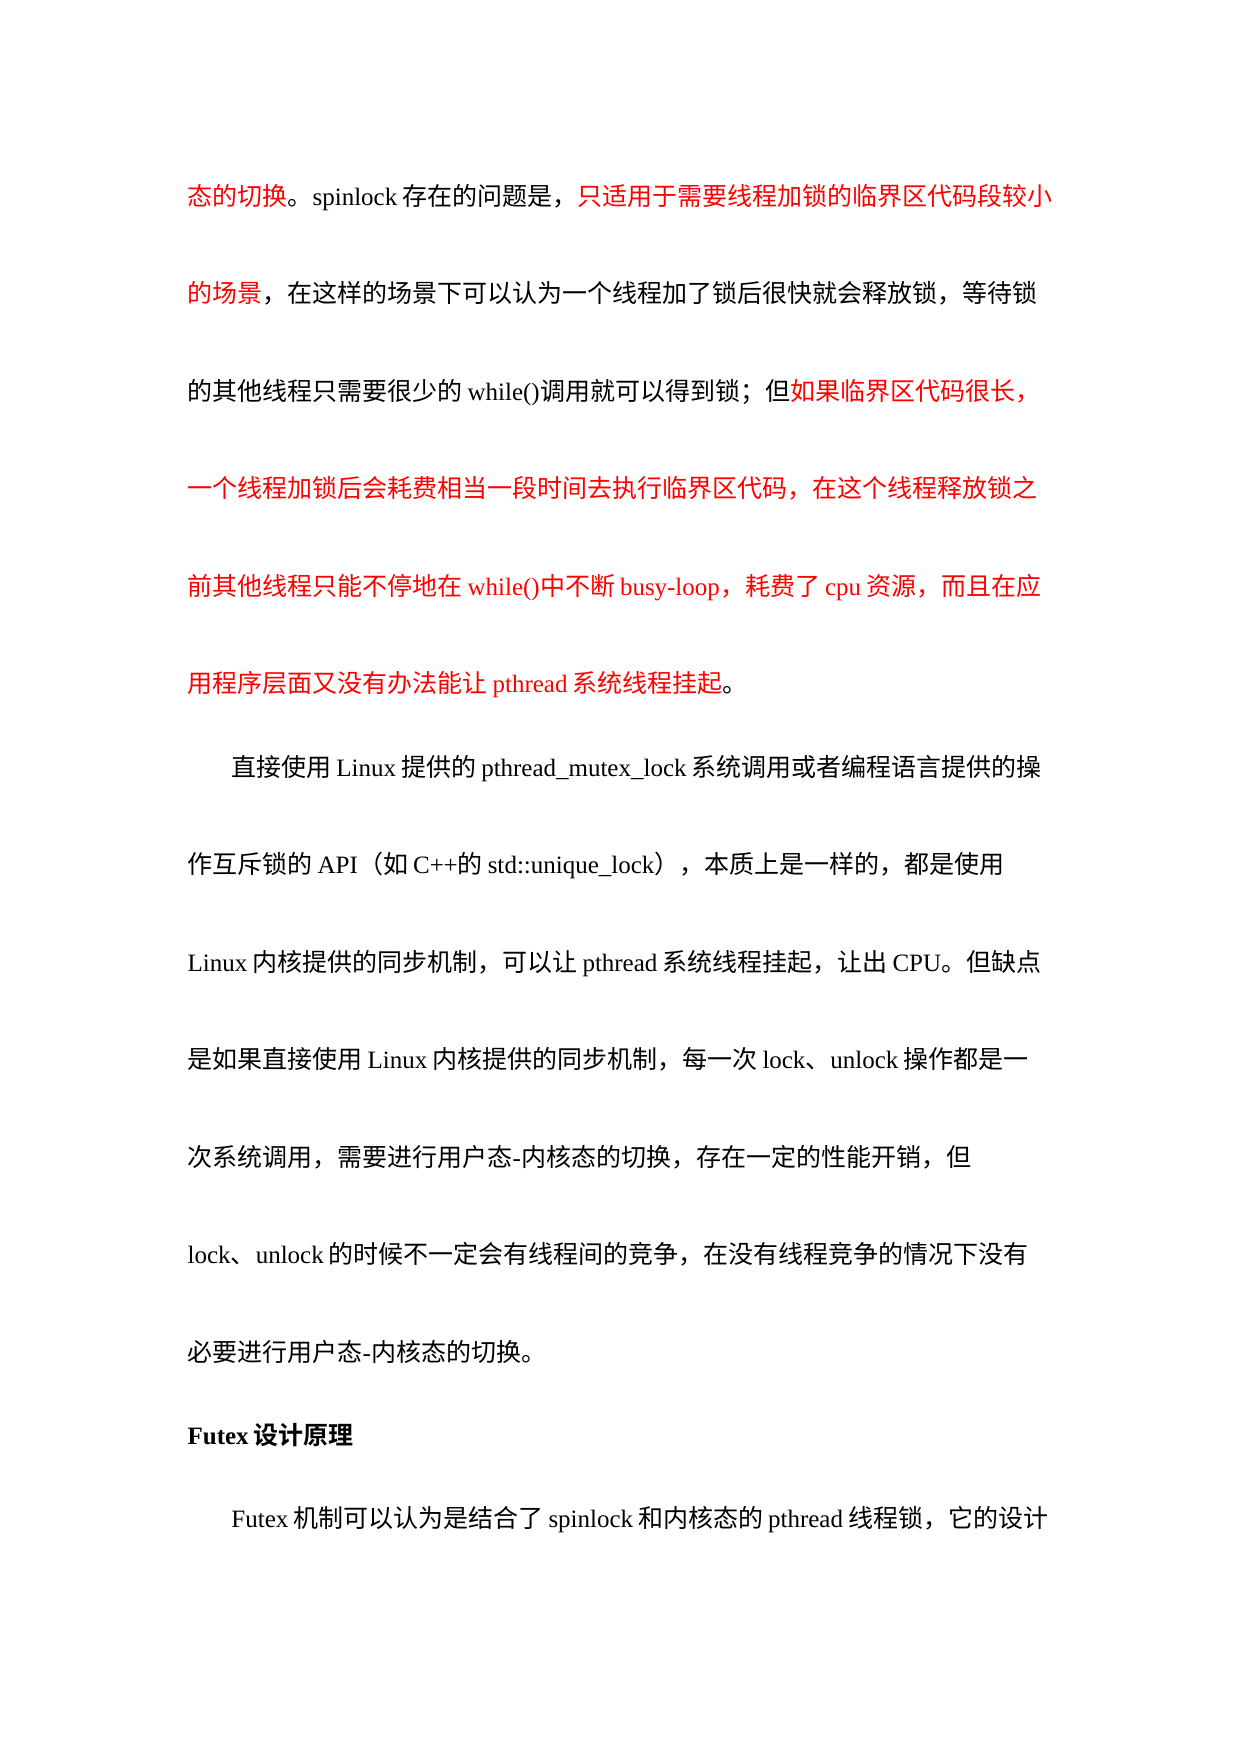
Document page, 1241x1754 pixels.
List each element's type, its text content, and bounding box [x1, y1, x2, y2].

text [187, 1484, 1053, 1549]
text 直接使用Linux提供的pthread_mutex_lock系统调用或者编程语言提供的操作互斥锁的API（如C++的std::unique_lock），本质上是一样的，都是使用Linux内核提供的同步机制，可以让pthread系统线程挂起，让出CPU。但缺点是如果直接使用Linux内核提供的同步机制，每一次lock、unlock操作都是一次系统调用，需要进行用户态-内核态的切换，存在一定的性能开销，但lock、unlock的时候不一定会有线程间的竞争，在没有线程竞争的情况下没有必要进行用户态-内核态的切换。 [187, 733, 1053, 1383]
subtitle Futex设计原理 [187, 1401, 1053, 1466]
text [187, 162, 1053, 714]
